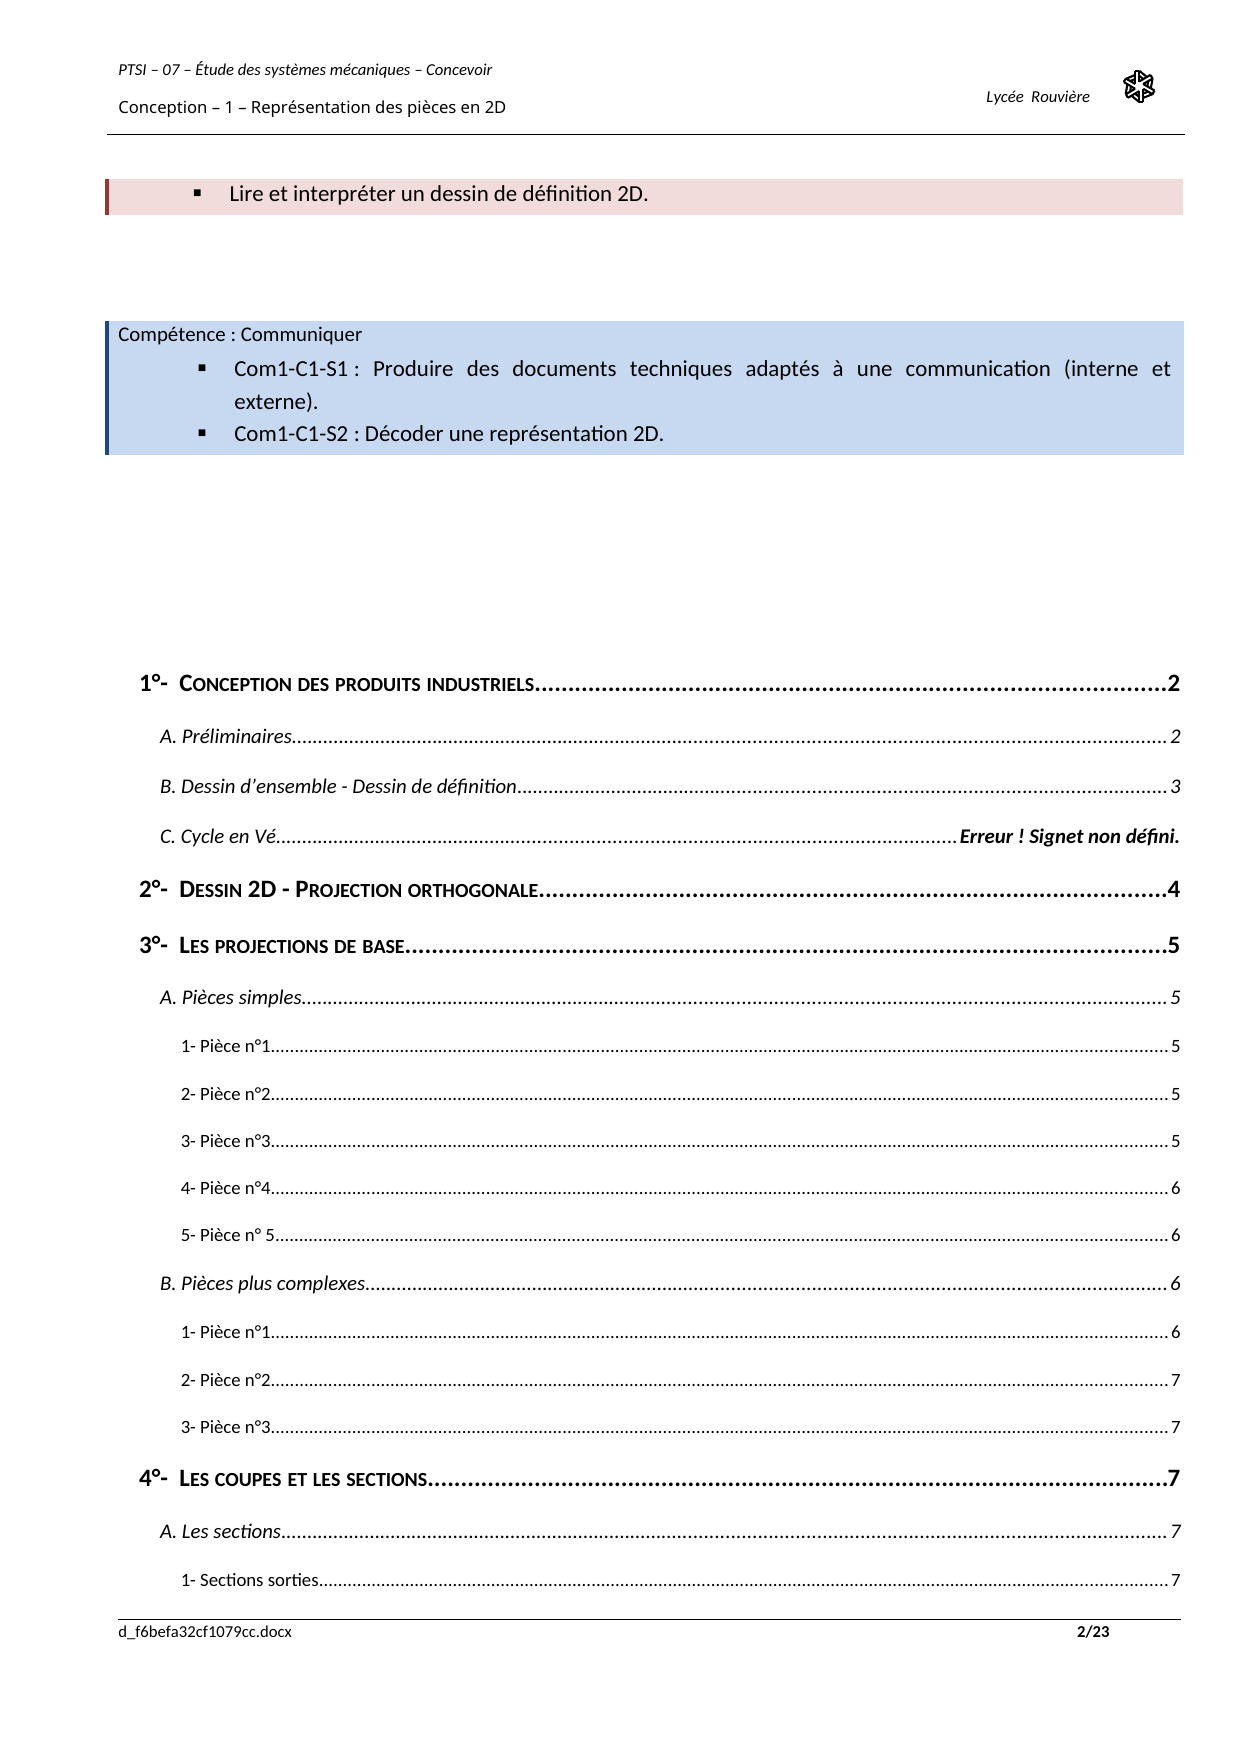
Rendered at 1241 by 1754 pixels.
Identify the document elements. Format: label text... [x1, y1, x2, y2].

table_header Compétence : Communiquer Com1-C1-S1 : Produire des documents techniques adaptés à une communication (interne et externe). Com1-C1-S2 : Décoder une représentation 2D. [109, 321, 1184, 455]
text 3- Pièce n°3 5 [181, 1129, 1181, 1152]
text 3- Pièce n°3 7 [181, 1415, 1181, 1438]
text 1- Pièce n°1 6 [181, 1321, 1181, 1343]
text 2- Pièce n°2 7 [181, 1368, 1181, 1391]
text 5- Pièce n° 5 6 [181, 1223, 1181, 1246]
text 4°- Les coupes et les sections 7 [139, 1462, 1181, 1493]
text 1- Pièce n°1 5 [181, 1034, 1181, 1057]
text 2°- Dessin 2D - Projection orthogonale 4 [139, 873, 1181, 903]
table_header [109, 179, 1183, 215]
text 4- Pièce n°4 6 [181, 1176, 1181, 1199]
text 1- Sections sorties 7 [181, 1568, 1181, 1591]
text A. Préliminaires 2 [160, 723, 1181, 748]
text 2- Pièce n°2 5 [181, 1082, 1181, 1105]
text A. Pièces simples 5 [160, 984, 1181, 1010]
text A. Les sections 7 [160, 1518, 1181, 1543]
text 3°- Les projections de base 5 [139, 929, 1181, 959]
text 1°- Conception des produits industriels 2 [139, 667, 1181, 698]
text B. Pièces plus complexes 6 [160, 1271, 1181, 1296]
text C. Cycle en Vé Erreur ! Signet non défini. [160, 823, 1181, 848]
text B. Dessin d’ensemble - Dessin de définition 3 [160, 773, 1181, 798]
